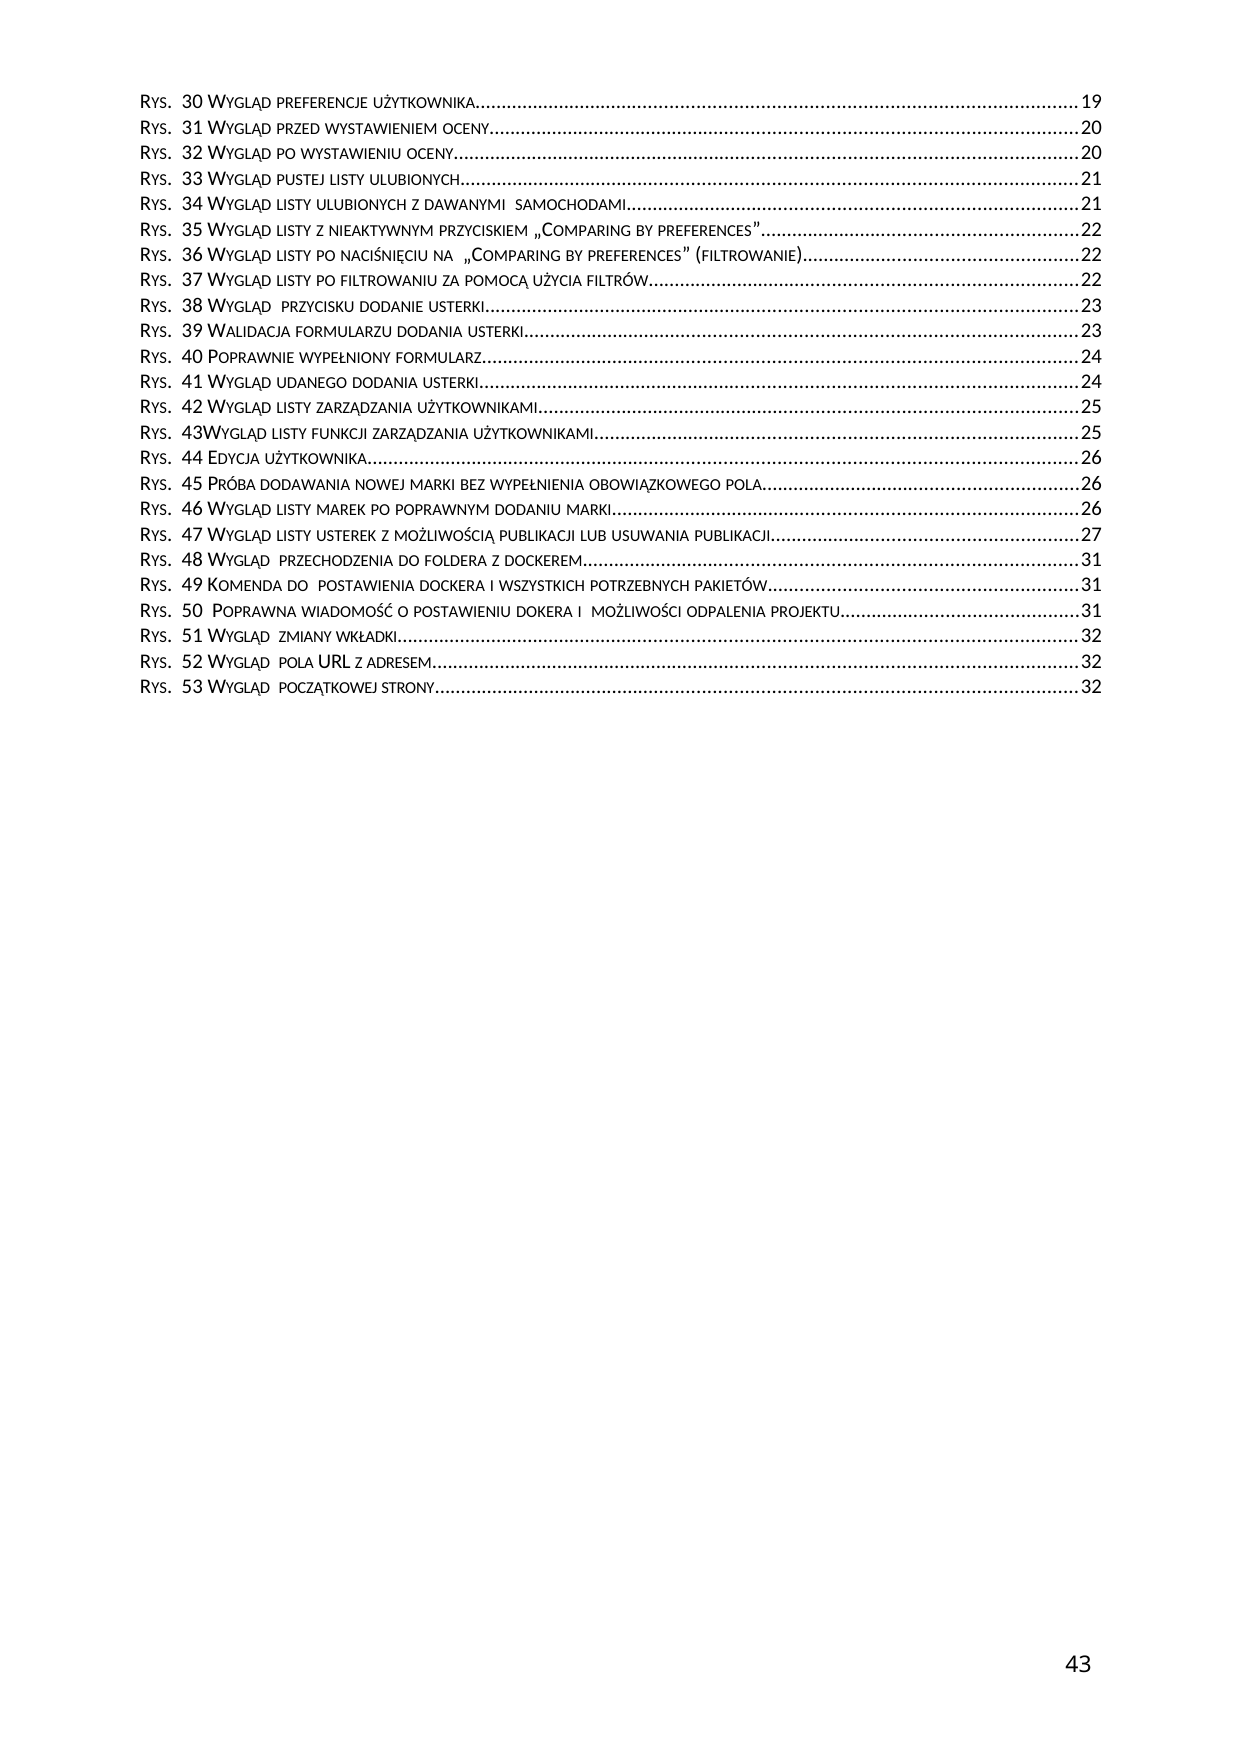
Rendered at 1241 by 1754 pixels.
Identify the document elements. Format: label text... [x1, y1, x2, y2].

text Rys. 32 Wygląd po wystawieniu oceny 20 [139, 139, 1103, 165]
text Rys. 35 Wygląd listy z nieaktywnym przyciskiem „Comparing by preferences” 22 [139, 216, 1103, 241]
text Rys. 38 Wygląd przycisku dodanie usterki 23 [139, 292, 1103, 317]
text Rys. 40 Poprawnie wypełniony formularz 24 [139, 343, 1103, 368]
text Rys. 36 Wygląd listy po naciśnięciu na „Comparing by preferences” (filtrowanie) 22 [139, 241, 1103, 267]
text Rys. 37 Wygląd listy po filtrowaniu za pomocą użycia filtrów 22 [139, 267, 1103, 292]
text Rys. 42 Wygląd listy zarządzania użytkownikami 25 [139, 394, 1103, 419]
text Rys. 34 Wygląd listy ulubionych z dawanymi samochodami 21 [139, 190, 1103, 216]
text Rys. 50 Poprawna wiadomość o postawieniu dokera i możliwości odpalenia projektu 31 [139, 597, 1103, 622]
text Rys. 47 Wygląd listy usterek z możliwością publikacji lub usuwania publikacji 27 [139, 521, 1103, 546]
text Rys. 43Wygląd listy funkcji zarządzania użytkownikami 25 [139, 419, 1103, 444]
text Rys. 33 Wygląd pustej listy ulubionych 21 [139, 165, 1103, 190]
text Rys. 51 Wygląd zmiany wkładki 32 [139, 622, 1103, 648]
text Rys. 45 Próba dodawania nowej marki bez wypełnienia obowiązkowego pola 26 [139, 470, 1103, 495]
text Rys. 41 Wygląd udanego dodania usterki 24 [139, 368, 1103, 394]
text Rys. 30 Wygląd preferencje użytkownika 19 [139, 89, 1103, 114]
text Rys. 31 Wygląd przed wystawieniem oceny 20 [139, 114, 1103, 139]
text Rys. 39 Walidacja formularzu dodania usterki 23 [139, 317, 1103, 343]
text Rys. 49 Komenda do postawienia dockera i wszystkich potrzebnych pakietów 31 [139, 572, 1103, 597]
text Rys. 53 Wygląd początkowej strony 32 [139, 673, 1103, 699]
text Rys. 48 Wygląd przechodzenia do foldera z dockerem 31 [139, 546, 1103, 572]
text Rys. 46 Wygląd listy marek po poprawnym dodaniu marki 26 [139, 495, 1103, 521]
text Rys. 52 Wygląd pola URL z adresem 32 [139, 648, 1103, 673]
text Rys. 44 Edycja użytkownika 26 [139, 444, 1103, 470]
